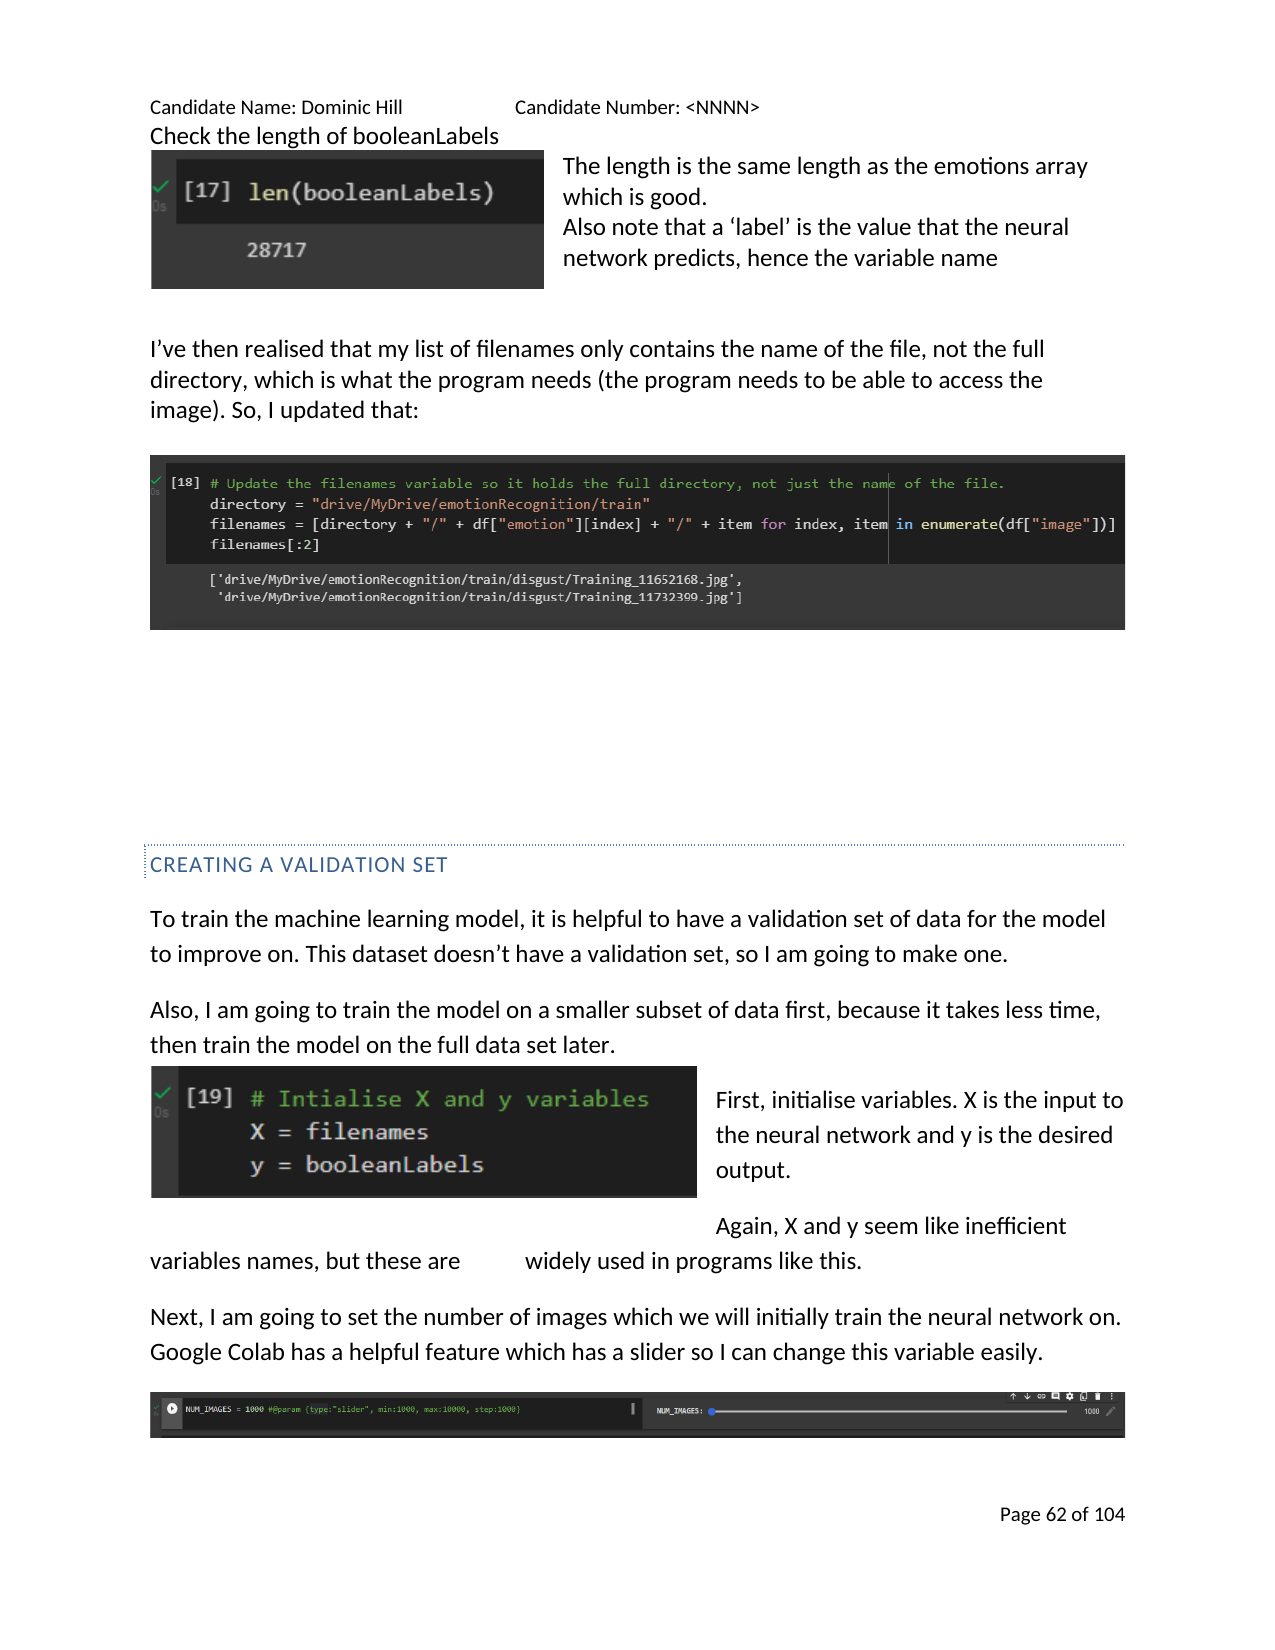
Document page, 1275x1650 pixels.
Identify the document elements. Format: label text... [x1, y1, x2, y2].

text First, initialise variables. X is the input to the neural network and y is the desired output. [696, 1084, 1125, 1185]
text Again, X and y seem like inefficient variables names, but these are widely used in programs like this. [150, 1210, 1125, 1276]
text Check the length of booleanLabels [150, 120, 1125, 151]
picture [150, 1392, 1125, 1438]
text Also note that a ‘label’ is the value that the neural network predicts, hence the variable name [544, 212, 1125, 273]
text I’ve then realised that my list of filenames only contains the name of the file, not the full directory, which is what the program needs (the program needs to be able to access the image). So, I updated that: [150, 334, 1125, 425]
subtitle Creating a validation set [144, 844, 1125, 878]
text Next, I am going to set the number of images which we will initially train the neural network on. Google Colab has a helpful feature which has a slider so I can change this variable easily. [150, 1301, 1125, 1367]
picture [150, 455, 1125, 630]
picture [150, 150, 544, 289]
text To train the machine learning model, it is helpful to have a validation set of data for the model to improve on. This dataset doesn’t have a validation set, so I am going to make one. [150, 903, 1125, 968]
text Also, I am going to train the model on a smaller subset of data first, because it takes less time, then train the model on the full data set later. [150, 994, 1125, 1059]
picture [150, 1066, 696, 1198]
text The length is the same length as the emotions array which is good. [544, 151, 1125, 212]
